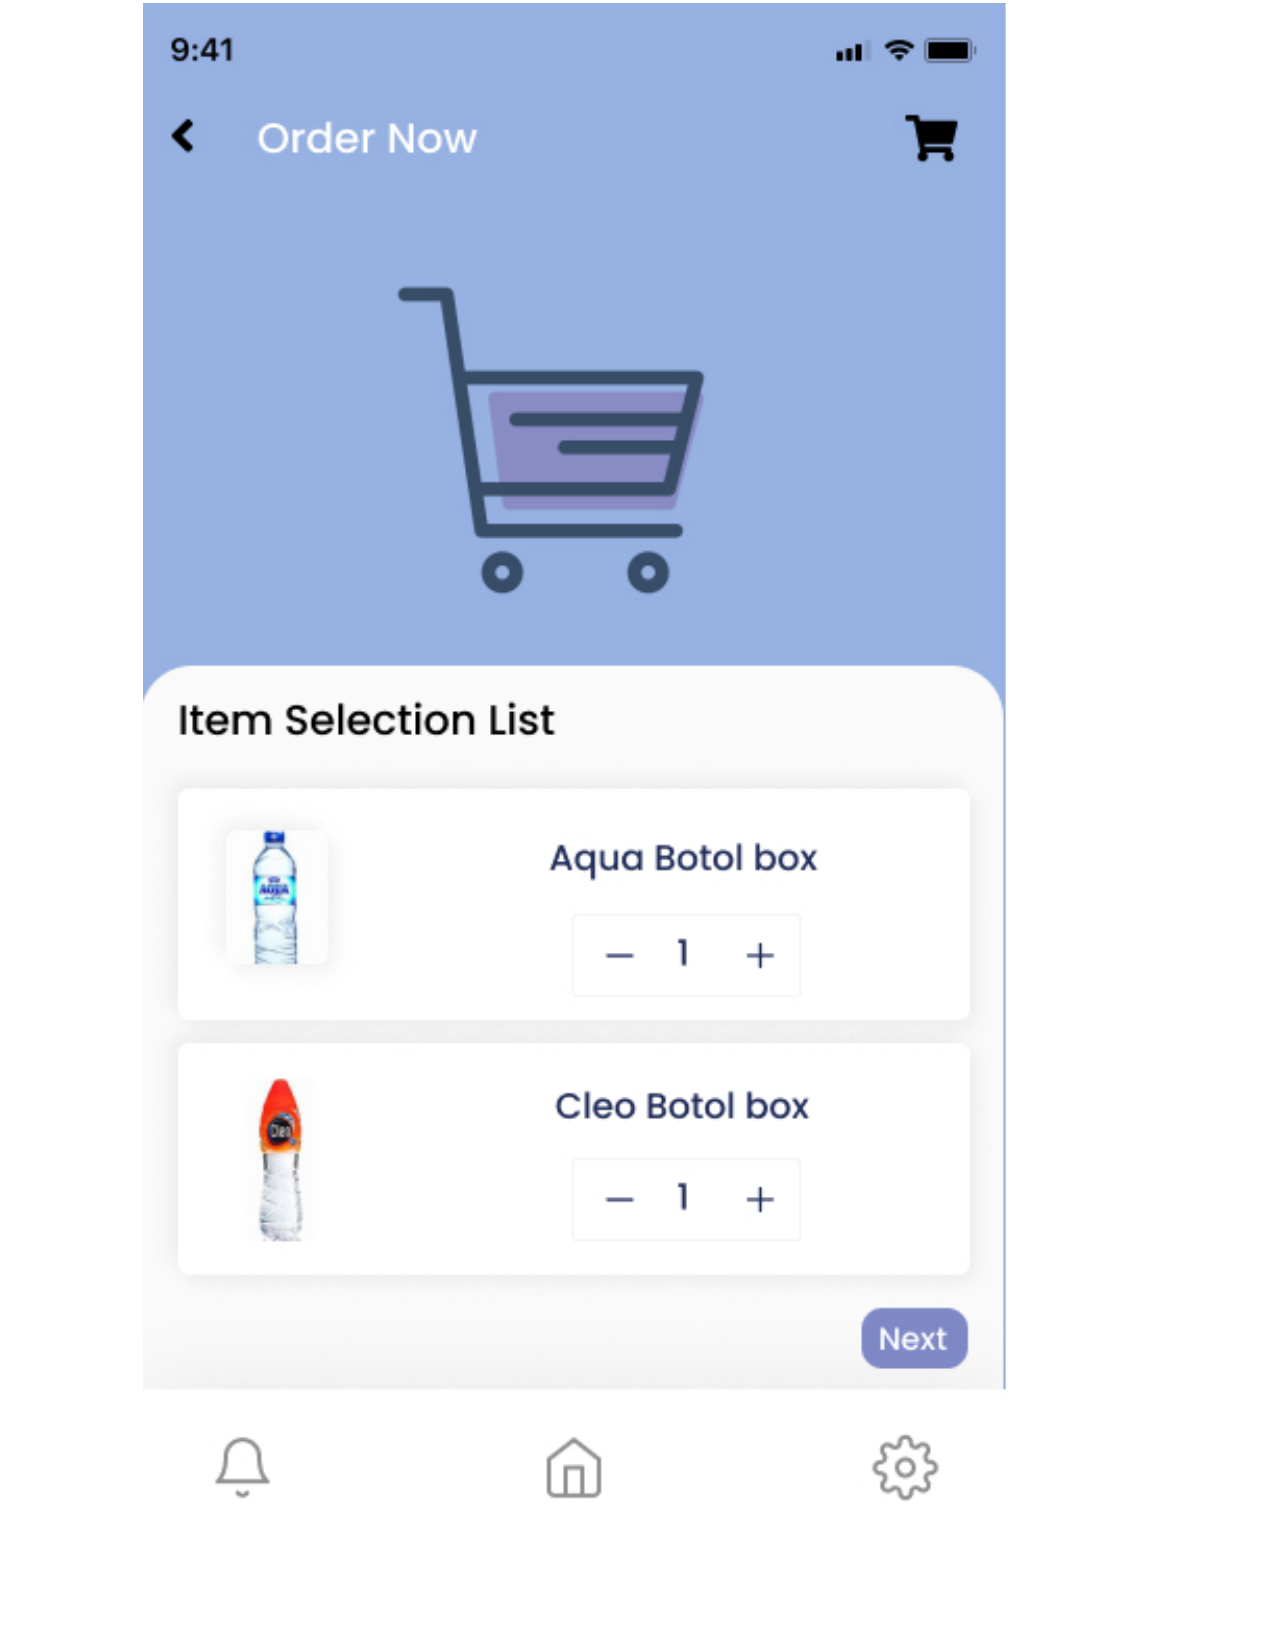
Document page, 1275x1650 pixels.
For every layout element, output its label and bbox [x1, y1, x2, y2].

picture [143, 3, 1006, 1538]
